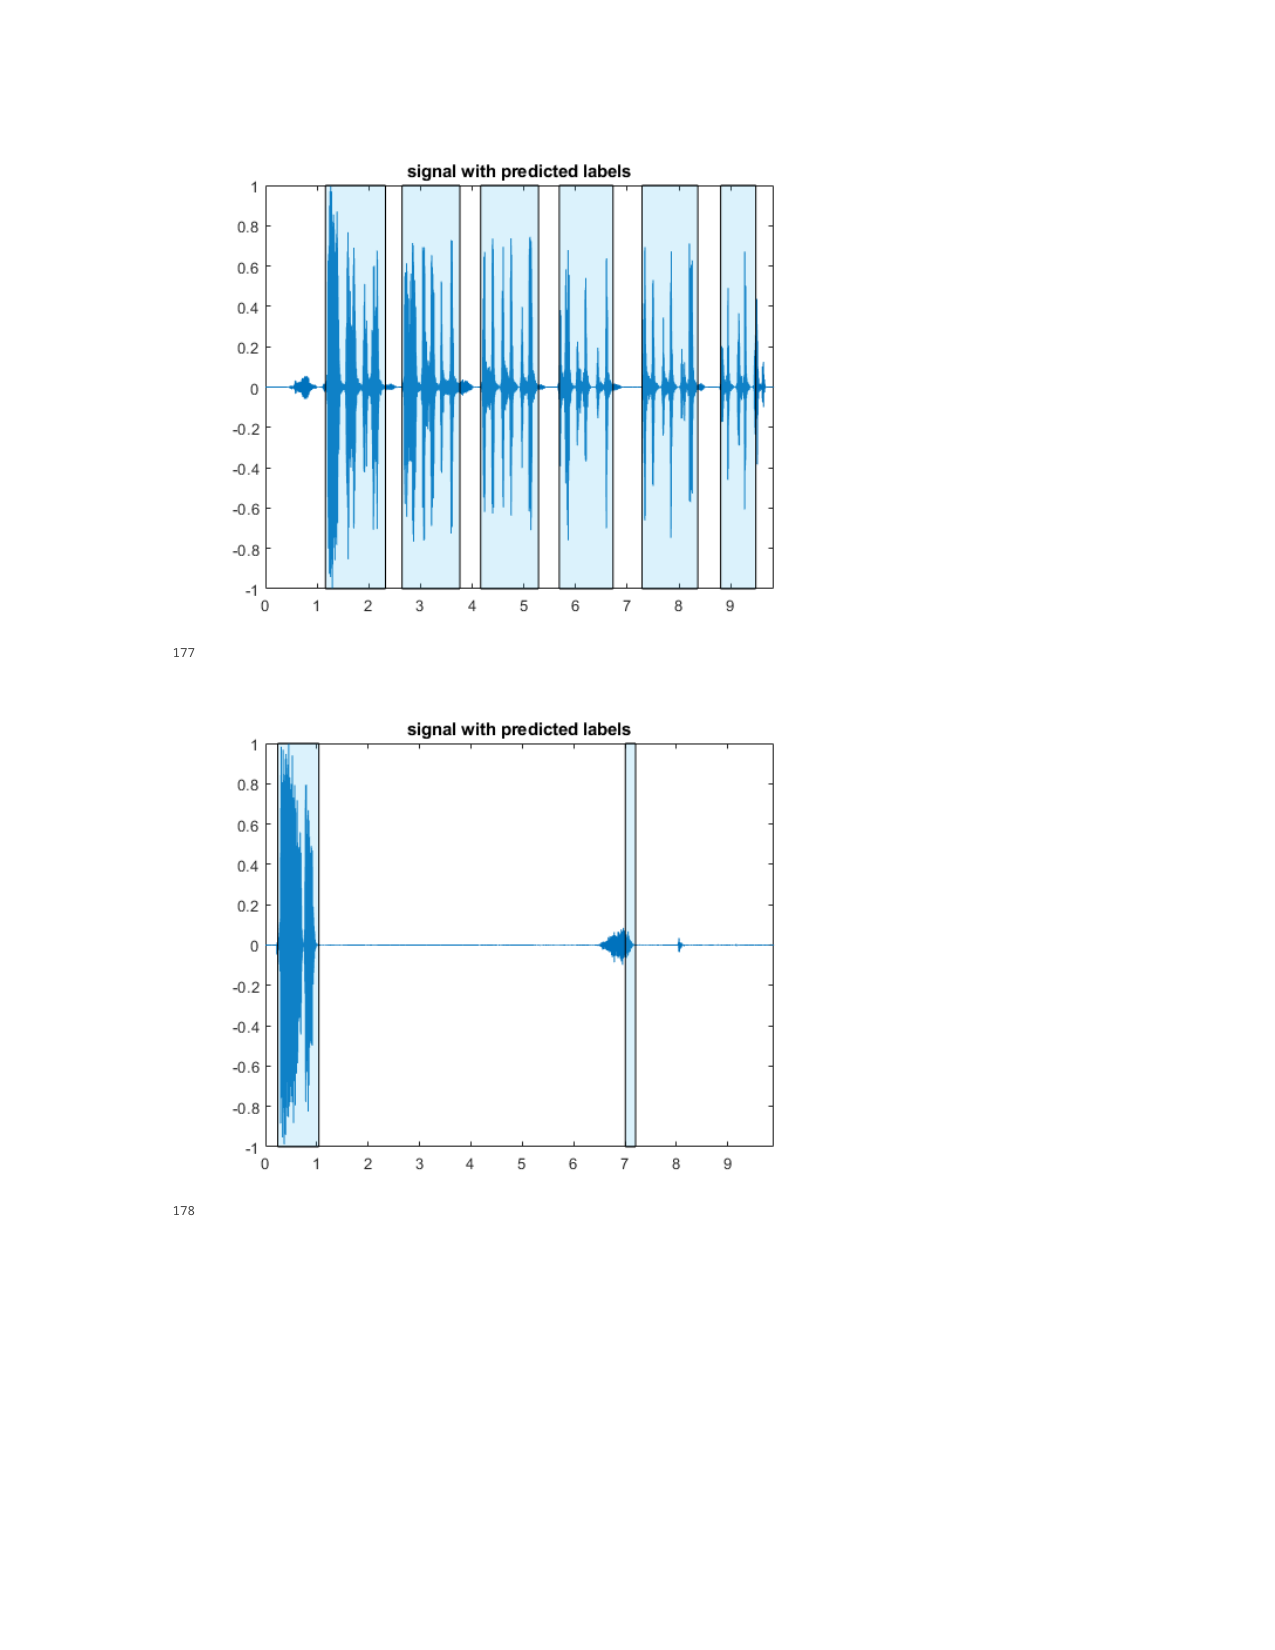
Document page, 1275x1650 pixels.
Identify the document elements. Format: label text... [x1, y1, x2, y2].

text 177 [150, 644, 1125, 661]
picture [180, 707, 836, 1201]
picture [180, 150, 836, 643]
text 178 [150, 1202, 1125, 1219]
